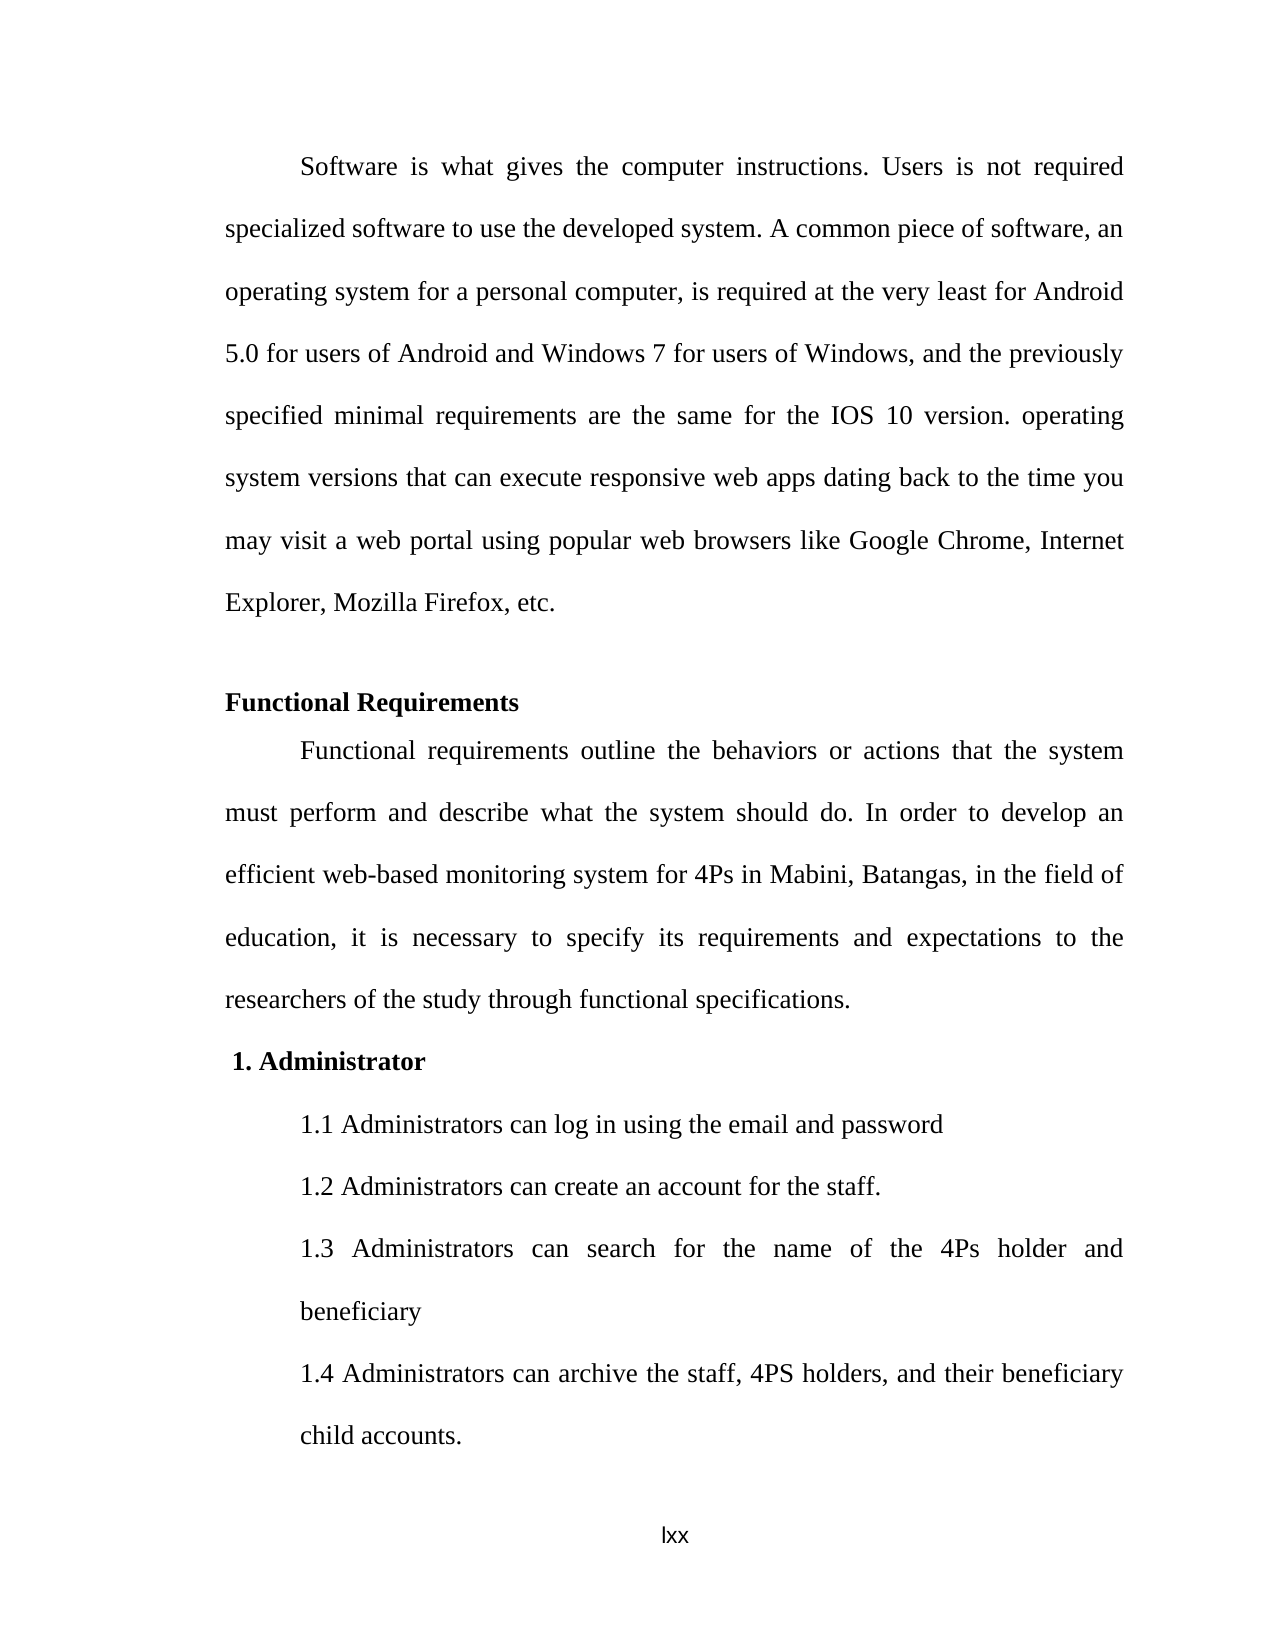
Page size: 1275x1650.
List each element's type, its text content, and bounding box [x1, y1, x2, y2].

text 1. Administrator [225, 1046, 1125, 1077]
text Software is what gives the computer instructions. Users is not required specialized software to use the developed system. A common piece of software, an operating system for a personal computer, is required at the very least for Android 5.0 for users of Android and Windows 7 for users of Windows, and the previously specified minimal requirements are the same for the IOS 10 version. operating system versions that can execute responsive web apps dating back to the time you may visit a web portal using popular web browsers like Google Chrome, Internet Explorer, Mozilla Firefox, etc. [225, 150, 1125, 617]
text Functional requirements outline the behaviors or actions that the system must perform and describe what the system should do. In order to develop an efficient web-based monitoring system for 4Ps in Mabini, Batangas, in the field of education, it is necessary to specify its requirements and expectations to the researchers of the study through functional specifications. [225, 734, 1125, 1014]
text 1.2 Administrators can create an account for the staff. [300, 1170, 1125, 1201]
text 1.4 Administrators can archive the staff, 4PS holders, and their beneficiary child accounts. [300, 1357, 1125, 1450]
text 1.1 Administrators can log in using the email and password [225, 1108, 1125, 1139]
subtitle Functional Requirements [225, 686, 1125, 717]
text 1.3 Administrators can search for the name of the 4Ps holder and beneficiary [300, 1232, 1125, 1326]
